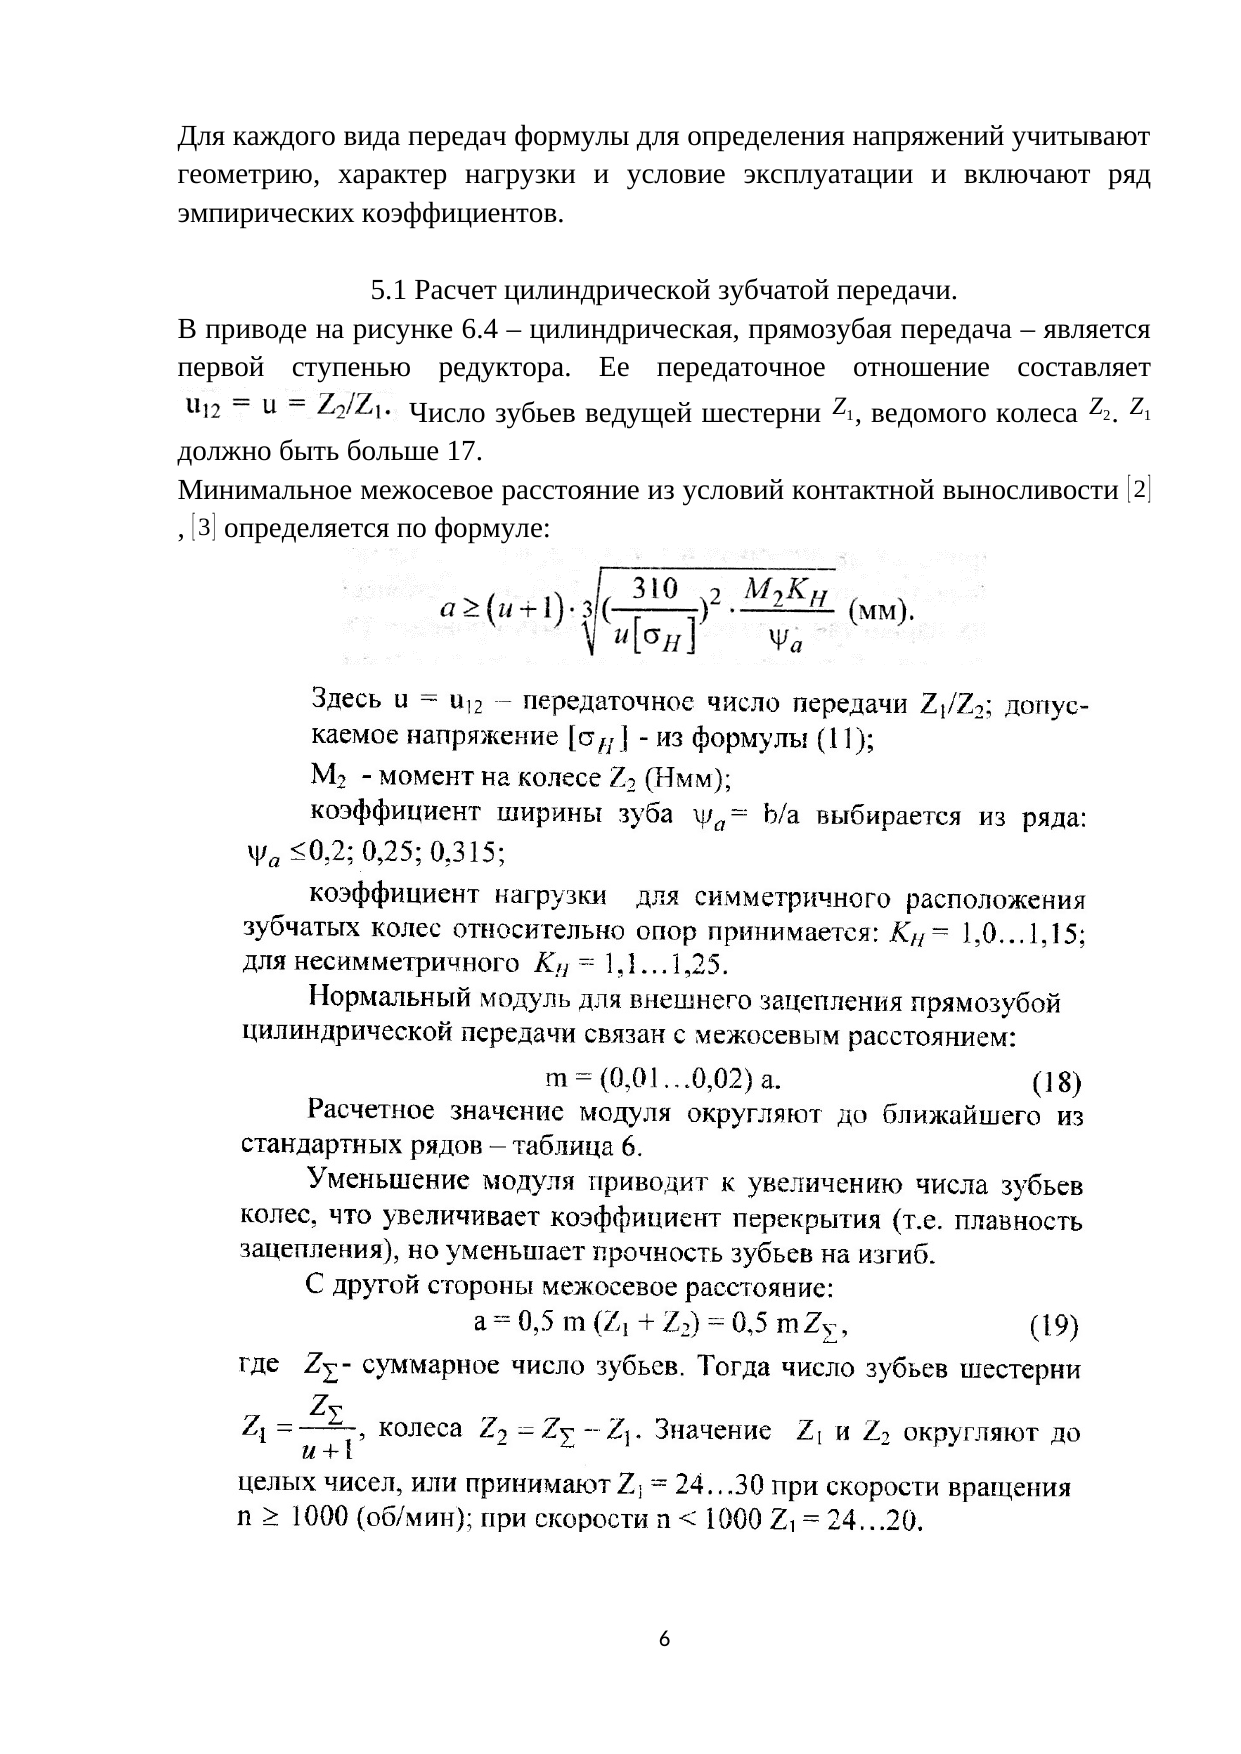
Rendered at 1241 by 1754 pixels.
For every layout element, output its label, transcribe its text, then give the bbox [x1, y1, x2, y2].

text Минимальное межосевое расстояние из условий контактной выносливости , определяется по формуле: [177, 472, 1152, 544]
text В приводе на рисунке 6.4 – цилиндрическая, прямозубая передача – является первой ступенью редуктора. Ее передаточное отношение составляет Число зубьев ведущей шестерни , ведомого колеса . должно быть больше 17. [177, 311, 1152, 467]
text 5.1 Расчет цилиндрической зубчатой передачи. [177, 272, 1152, 306]
text Для каждого вида передач формулы для определения напряжений учитывают геометрию, характер нагрузки и условие эксплуатации и включают ряд эмпирических коэффициентов. [177, 118, 1152, 229]
picture [342, 548, 987, 665]
picture [177, 387, 400, 422]
picture [177, 668, 1101, 1532]
